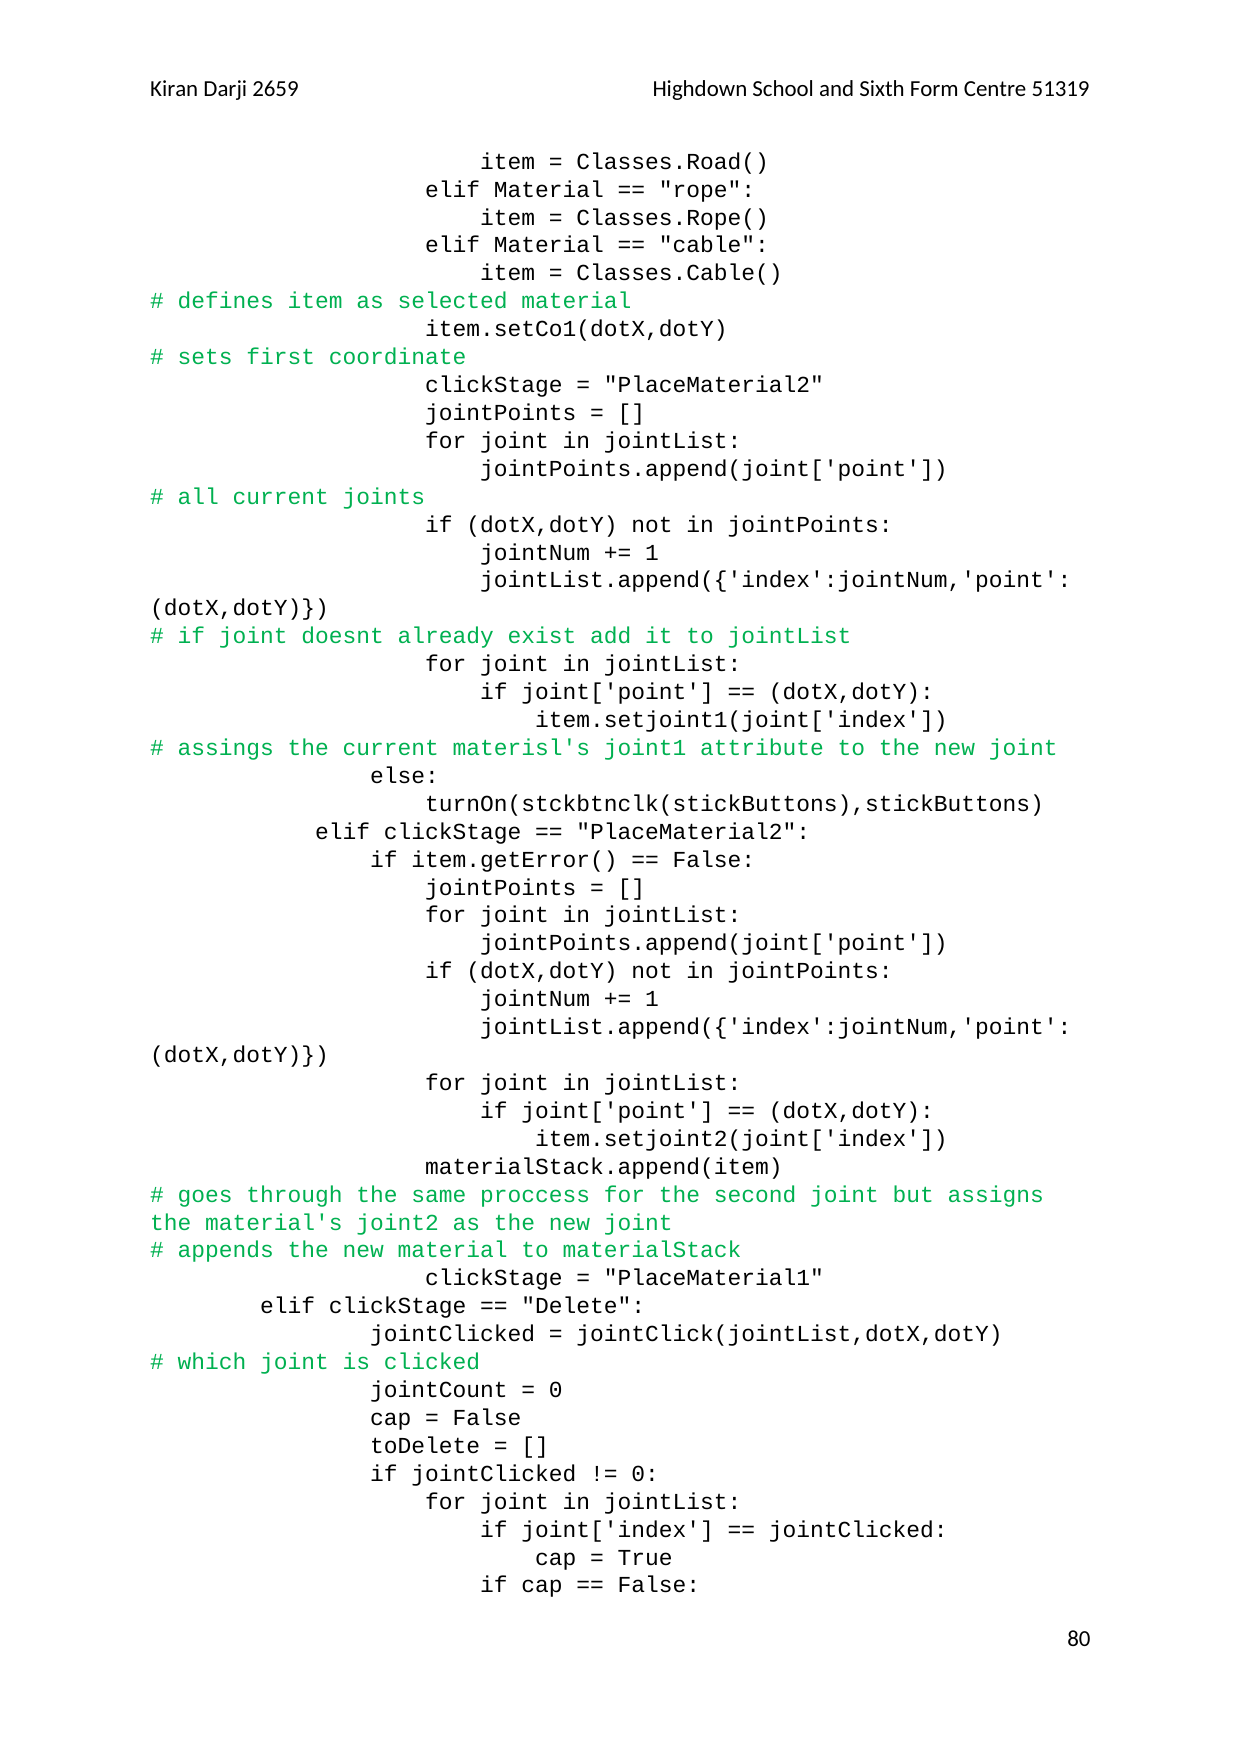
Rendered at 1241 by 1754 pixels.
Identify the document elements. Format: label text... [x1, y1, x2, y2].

text elif clickStage == "Delete": [150, 1294, 1090, 1321]
text if joint['point'] == (dotX,dotY): [150, 680, 1090, 706]
text if (dotX,dotY) not in jointPoints: [150, 513, 1090, 539]
text item.setjoint2(joint['index']) [150, 1127, 1090, 1153]
text elif Material == "rope": [150, 178, 1090, 204]
text # if joint doesnt already exist add it to jointList [150, 624, 1090, 651]
text # appends the new material to materialStack [150, 1239, 1090, 1265]
text for joint in jointList: [150, 1071, 1090, 1097]
text elif Material == "cable": [150, 234, 1090, 260]
text # goes through the same proccess for the second joint but assigns the material's joint2 as the new joint [150, 1183, 1090, 1237]
text if joint['index'] == jointClicked: [150, 1518, 1090, 1544]
text jointPoints = [] [150, 876, 1090, 902]
text if jointClicked != 0: [150, 1462, 1090, 1488]
text jointList.append({'index':jointNum,'point':(dotX,dotY)}) [150, 569, 1090, 623]
text item.setCo1(dotX,dotY) [150, 317, 1090, 343]
text for joint in jointList: [150, 904, 1090, 930]
text # assings the current materisl's joint1 attribute to the new joint [150, 736, 1090, 762]
text cap = False [150, 1406, 1090, 1432]
text # which joint is clicked [150, 1350, 1090, 1376]
text for joint in jointList: [150, 1490, 1090, 1516]
text # all current joints [150, 485, 1090, 511]
text elif clickStage == "PlaceMaterial2": [150, 820, 1090, 846]
text item = Classes.Rope() [150, 206, 1090, 232]
text if joint['point'] == (dotX,dotY): [150, 1099, 1090, 1125]
text cap = True [150, 1546, 1090, 1572]
text # sets first coordinate [150, 345, 1090, 371]
text for joint in jointList: [150, 429, 1090, 455]
text jointList.append({'index':jointNum,'point':(dotX,dotY)}) [150, 1015, 1090, 1069]
text item.setjoint1(joint['index']) [150, 708, 1090, 734]
text jointPoints.append(joint['point']) [150, 932, 1090, 958]
text else: [150, 764, 1090, 790]
text turnOn(stckbtnclk(stickButtons),stickButtons) [150, 792, 1090, 818]
text if (dotX,dotY) not in jointPoints: [150, 959, 1090, 986]
text jointPoints = [] [150, 401, 1090, 427]
text jointPoints.append(joint['point']) [150, 457, 1090, 483]
text if cap == False: [150, 1574, 1090, 1600]
text jointNum += 1 [150, 987, 1090, 1013]
text jointNum += 1 [150, 541, 1090, 567]
text item = Classes.Cable() [150, 262, 1090, 288]
text jointCount = 0 [150, 1378, 1090, 1404]
text clickStage = "PlaceMaterial1" [150, 1267, 1090, 1293]
text materialStack.append(item) [150, 1155, 1090, 1181]
text clickStage = "PlaceMaterial2" [150, 373, 1090, 399]
text toDelete = [] [150, 1434, 1090, 1460]
text if item.getError() == False: [150, 848, 1090, 874]
text jointClicked = jointClick(jointList,dotX,dotY) [150, 1322, 1090, 1348]
text # defines item as selected material [150, 289, 1090, 316]
text for joint in jointList: [150, 652, 1090, 678]
text item = Classes.Road() [150, 150, 1090, 176]
